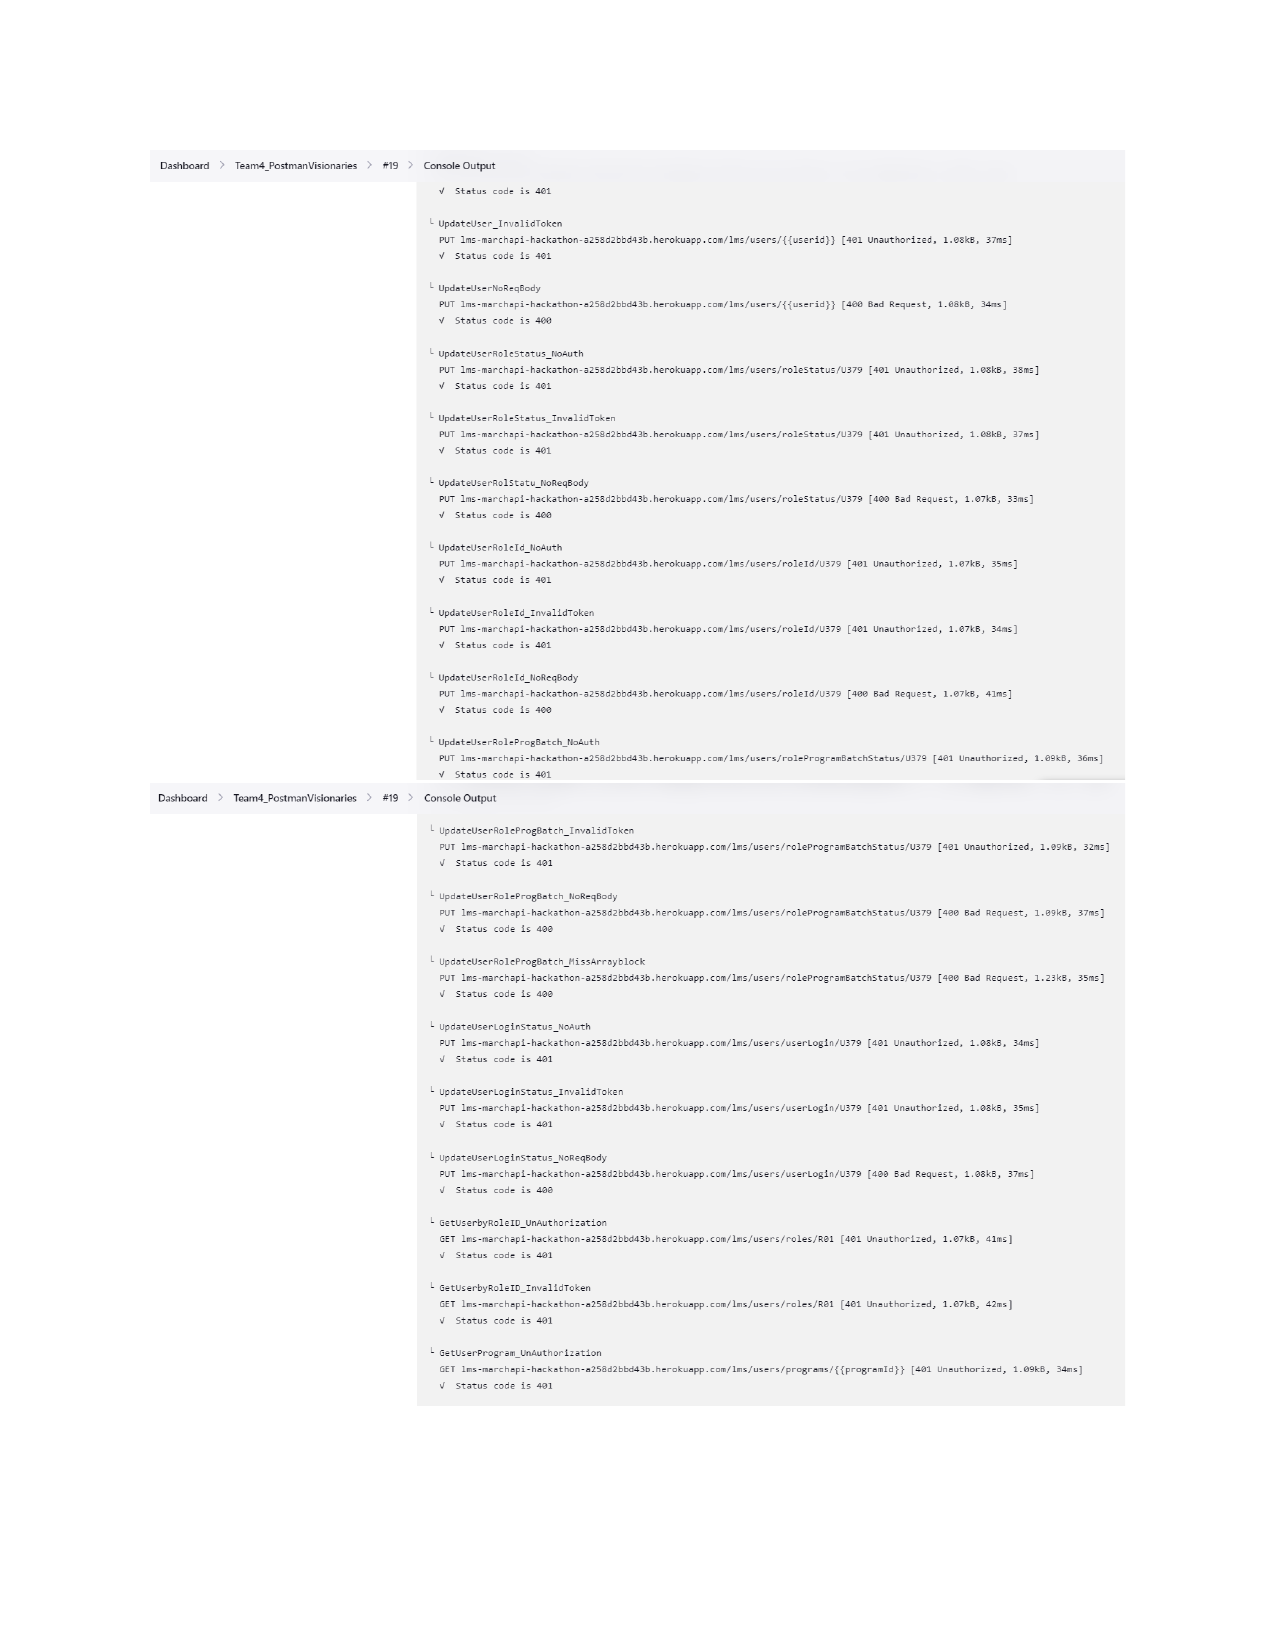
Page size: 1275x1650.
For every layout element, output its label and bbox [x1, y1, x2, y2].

picture [150, 783, 1125, 1406]
picture [150, 150, 1125, 780]
